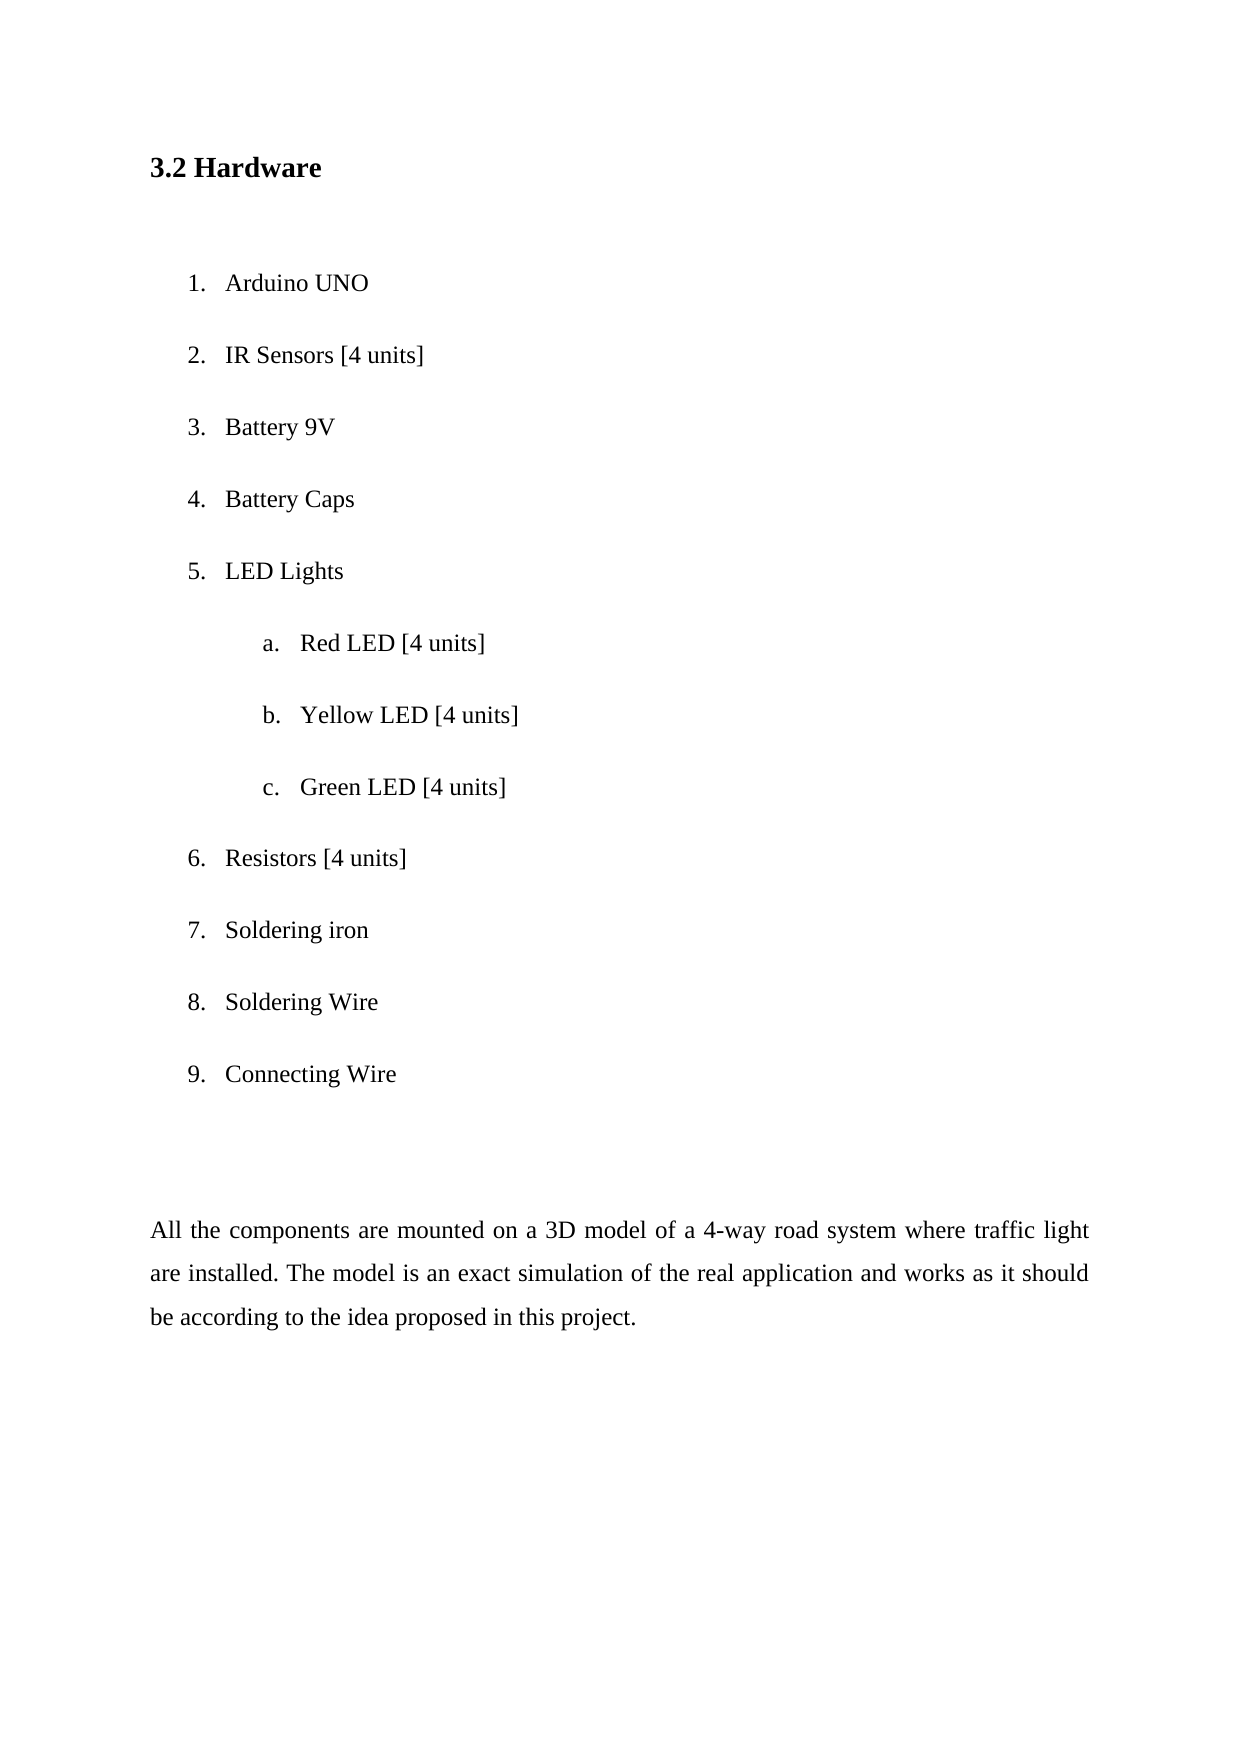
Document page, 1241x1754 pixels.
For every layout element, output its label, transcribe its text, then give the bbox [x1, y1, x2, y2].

list Soldering iron [187, 915, 1090, 944]
list LED Lights [187, 556, 1090, 585]
list Battery 9V [187, 412, 1090, 441]
text All the components are mounted on a 3D model of a 4-way road system where traffic light are installed. The model is an exact simulation of the real application and works as it should be according to the idea proposed in this project. [150, 1215, 1090, 1330]
list Soldering Wire [187, 987, 1090, 1016]
list Battery Caps [187, 484, 1090, 513]
list Resistors [4 units] [187, 843, 1090, 872]
list IR Sensors [4 units] [187, 340, 1090, 369]
list Arduino UNO [187, 268, 1090, 297]
list Red LED [4 units] [262, 628, 1090, 657]
list Yellow LED [4 units] [262, 700, 1090, 728]
list Connecting Wire [187, 1059, 1090, 1088]
text 3.2 Hardware [150, 150, 1090, 183]
list Green LED [4 units] [262, 772, 1090, 800]
